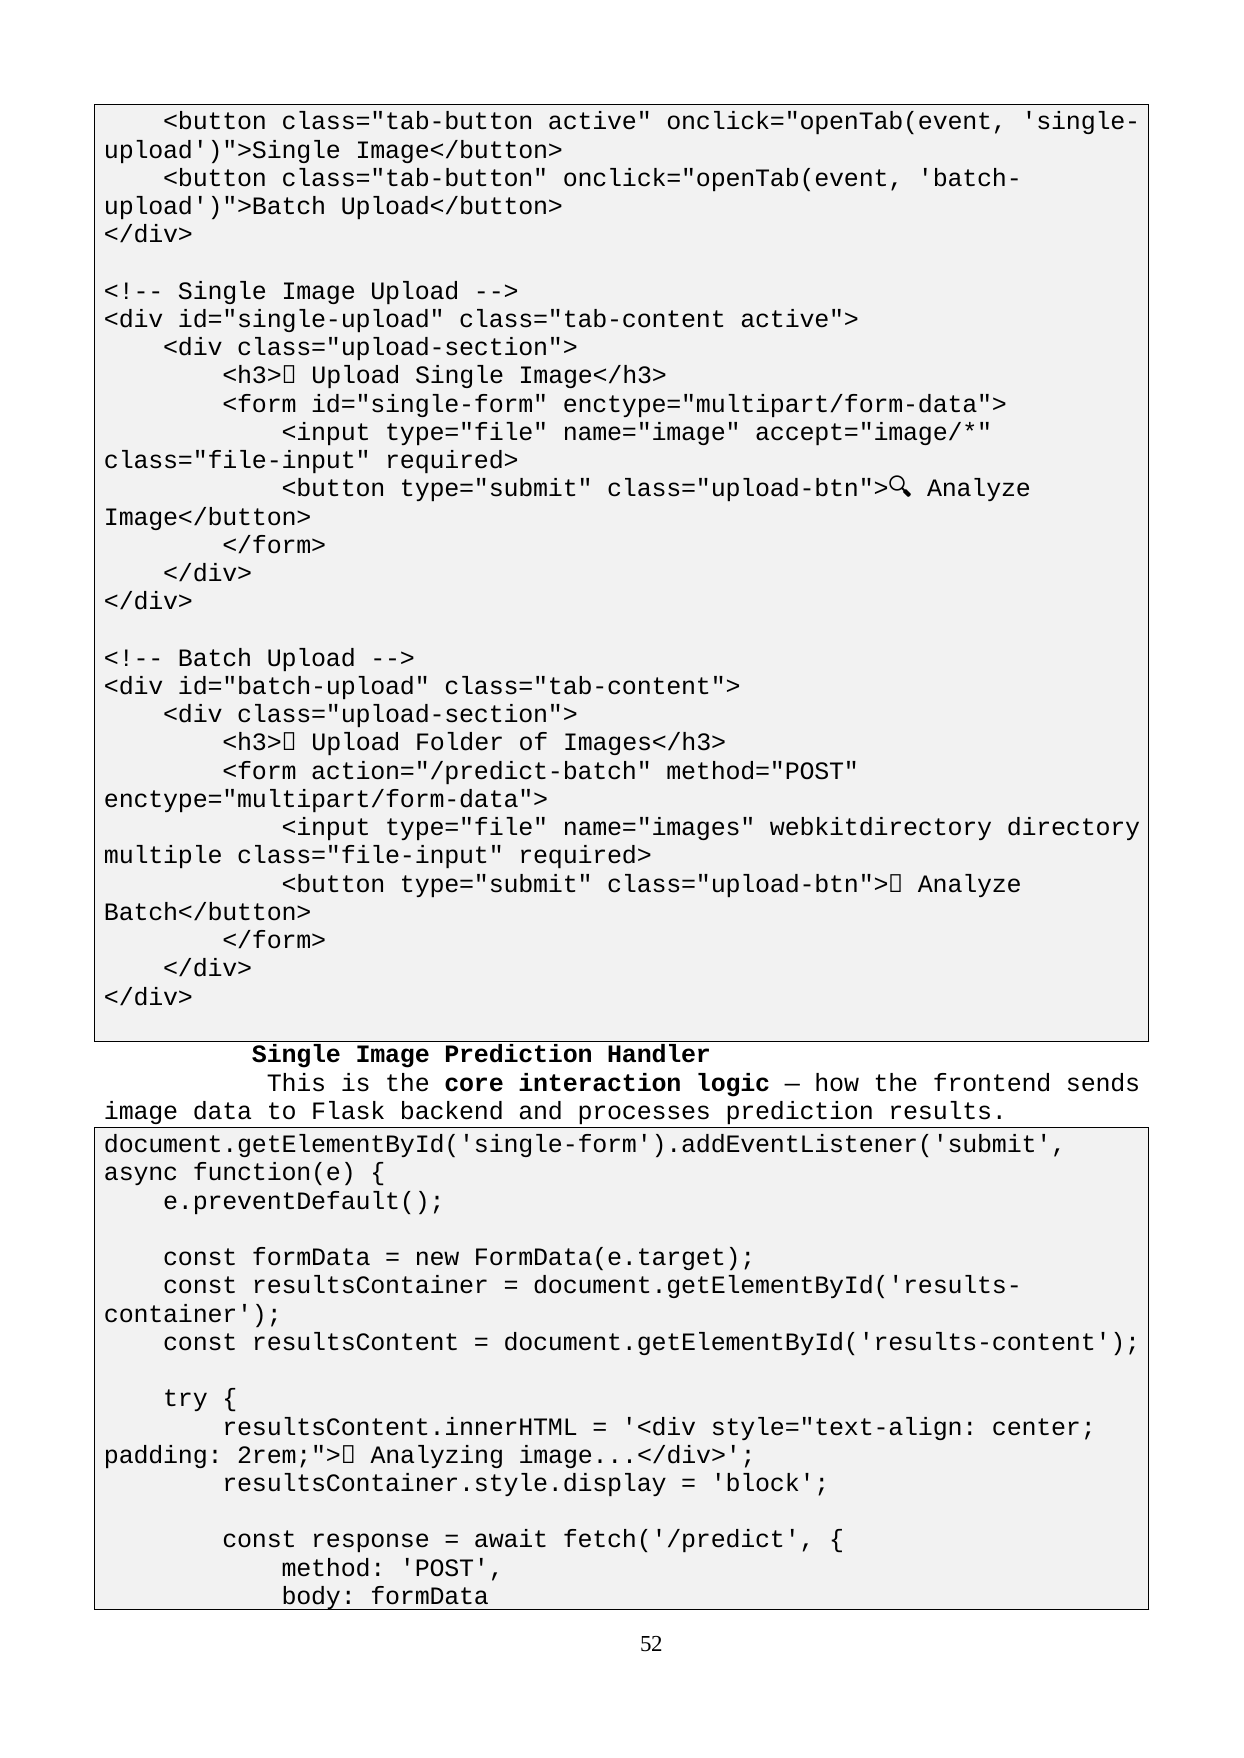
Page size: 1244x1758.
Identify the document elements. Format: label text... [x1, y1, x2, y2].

text </div> [95, 584, 1148, 612]
text </div> [95, 217, 1148, 245]
text <h3>📸 Upload Single Image</h3> [95, 358, 1148, 386]
text <div id="single-upload" class="tab-content active"> [95, 302, 1148, 330]
text <button class="tab-button" onclick="openTab(event, 'batch-upload')">Batch Upload</button> [95, 161, 1148, 217]
text </div> [95, 979, 1148, 1007]
text const response = await fetch('/predict', { [95, 1522, 1148, 1550]
text </div> [95, 951, 1148, 979]
text const formData = new FormData(e.target); [95, 1240, 1148, 1268]
text <!-- Batch Upload --> [95, 641, 1148, 669]
text e.preventDefault(); [95, 1183, 1148, 1212]
text resultsContainer.style.display = 'block'; [95, 1466, 1148, 1494]
text <button type="submit" class="upload-btn">🚀 Analyze Batch</button> [95, 866, 1148, 923]
text <!-- Single Image Upload --> [95, 273, 1148, 302]
text <input type="file" name="image" accept="image/*" class="file-input" required> [95, 415, 1148, 471]
text <div class="upload-section"> [95, 330, 1148, 358]
text const resultsContainer = document.getElementById('results-container'); [95, 1268, 1148, 1324]
text <form action="/predict-batch" method="POST" enctype="multipart/form-data"> [95, 753, 1148, 810]
text <div class="upload-section"> [95, 697, 1148, 725]
text Single Image Prediction Handler [104, 1042, 1140, 1070]
text </form> [95, 923, 1148, 951]
text resultsContent.innerHTML = '<div style="text-align: center; padding: 2rem;">🔄 Analyzing image...</div>'; [95, 1409, 1148, 1466]
text document.getElementById('single-form').addEventListener('submit', async function(e) { [95, 1128, 1148, 1183]
text <input type="file" name="images" webkitdirectory directory multiple class="file-input" required> [95, 810, 1148, 866]
text <form id="single-form" enctype="multipart/form-data"> [95, 386, 1148, 415]
text <button type="submit" class="upload-btn">🔍 Analyze Image</button> [95, 471, 1148, 528]
text </form> [95, 528, 1148, 556]
text const resultsContent = document.getElementById('results-content'); [95, 1324, 1148, 1353]
text try { [95, 1381, 1148, 1409]
text This is the core interaction logic — how the frontend sends image data to Flask backend and processes prediction results. [104, 1070, 1140, 1127]
text <h3>📁 Upload Folder of Images</h3> [95, 725, 1148, 753]
text <div id="batch-upload" class="tab-content"> [95, 669, 1148, 697]
text method: 'POST', [95, 1550, 1148, 1579]
text <button class="tab-button active" onclick="openTab(event, 'single-upload')">Single Image</button> [95, 105, 1148, 161]
text body: formData [95, 1579, 1148, 1609]
text </div> [95, 556, 1148, 584]
